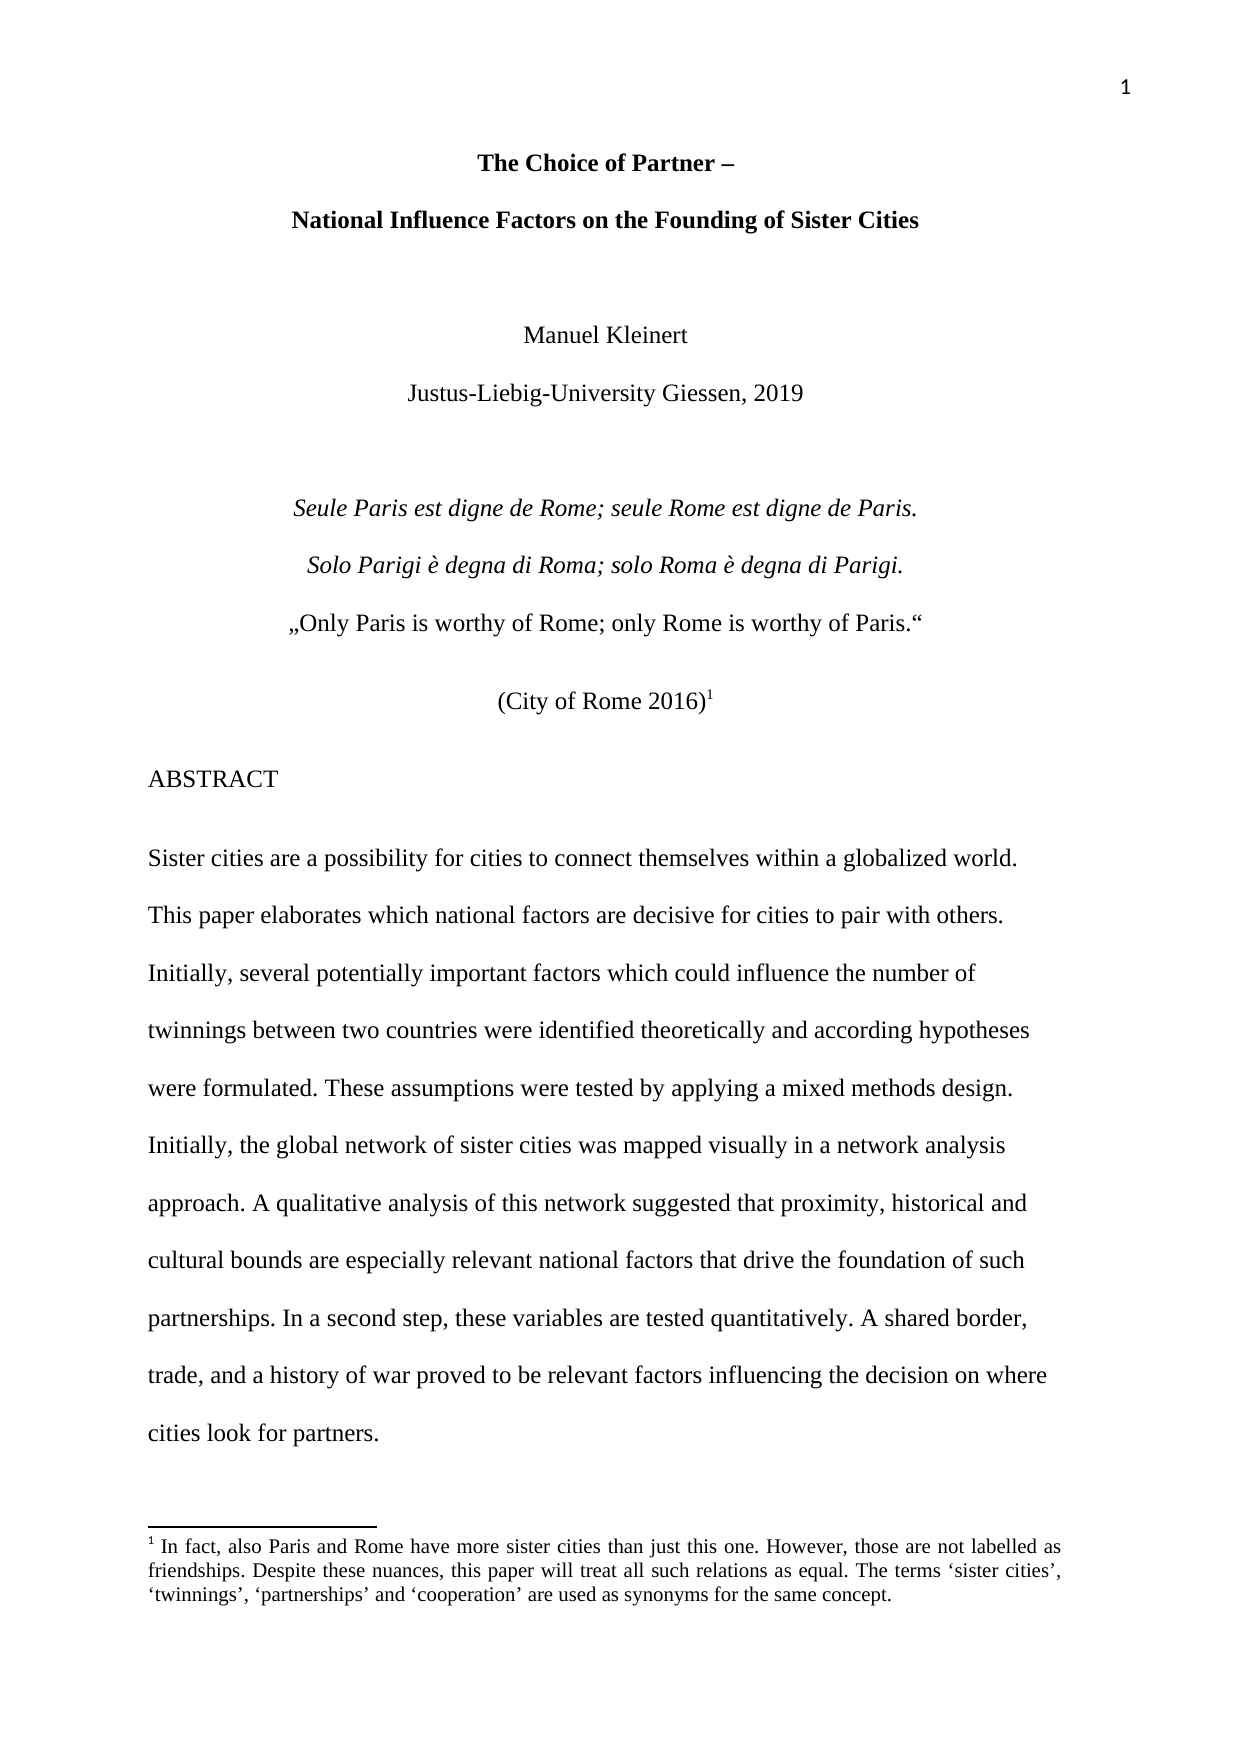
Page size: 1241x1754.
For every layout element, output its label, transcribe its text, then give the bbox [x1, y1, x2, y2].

text Sister cities are a possibility for cities to connect themselves within a globalized world. This paper elaborates which national factors are decisive for cities to pair with others. Initially, several potentially important factors which could influence the number of twinnings between two countries were identified theoretically and according hypotheses were formulated. These assumptions were tested by applying a mixed methods design. Initially, the global network of sister cities was mapped visually in a network analysis approach. A qualitative analysis of this network suggested that proximity, historical and cultural bounds are especially relevant national factors that drive the foundation of such partnerships. In a second step, these variables are tested quantitatively. A shared border, trade, and a history of war proved to be relevant factors influencing the decision on where cities look for partners. [148, 843, 1063, 1446]
text Justus-Liebig-University Giessen, 2019 [148, 378, 1063, 406]
text Seule Paris est digne de Rome; seule Rome est digne de Paris. Solo Parigi è degna di Roma; solo Roma è degna di Parigi. [148, 493, 1063, 579]
text (City of Rome 2016) [148, 686, 1063, 715]
text Manuel Kleinert [148, 320, 1063, 349]
text ABSTRACT [148, 764, 1063, 793]
text The Choice of Partner – [148, 148, 1063, 176]
text National Influence Factors on the Founding of Sister Cities [148, 205, 1063, 234]
text „Only Paris is worthy of Rome; only Rome is worthy of Paris.“ [148, 608, 1063, 636]
